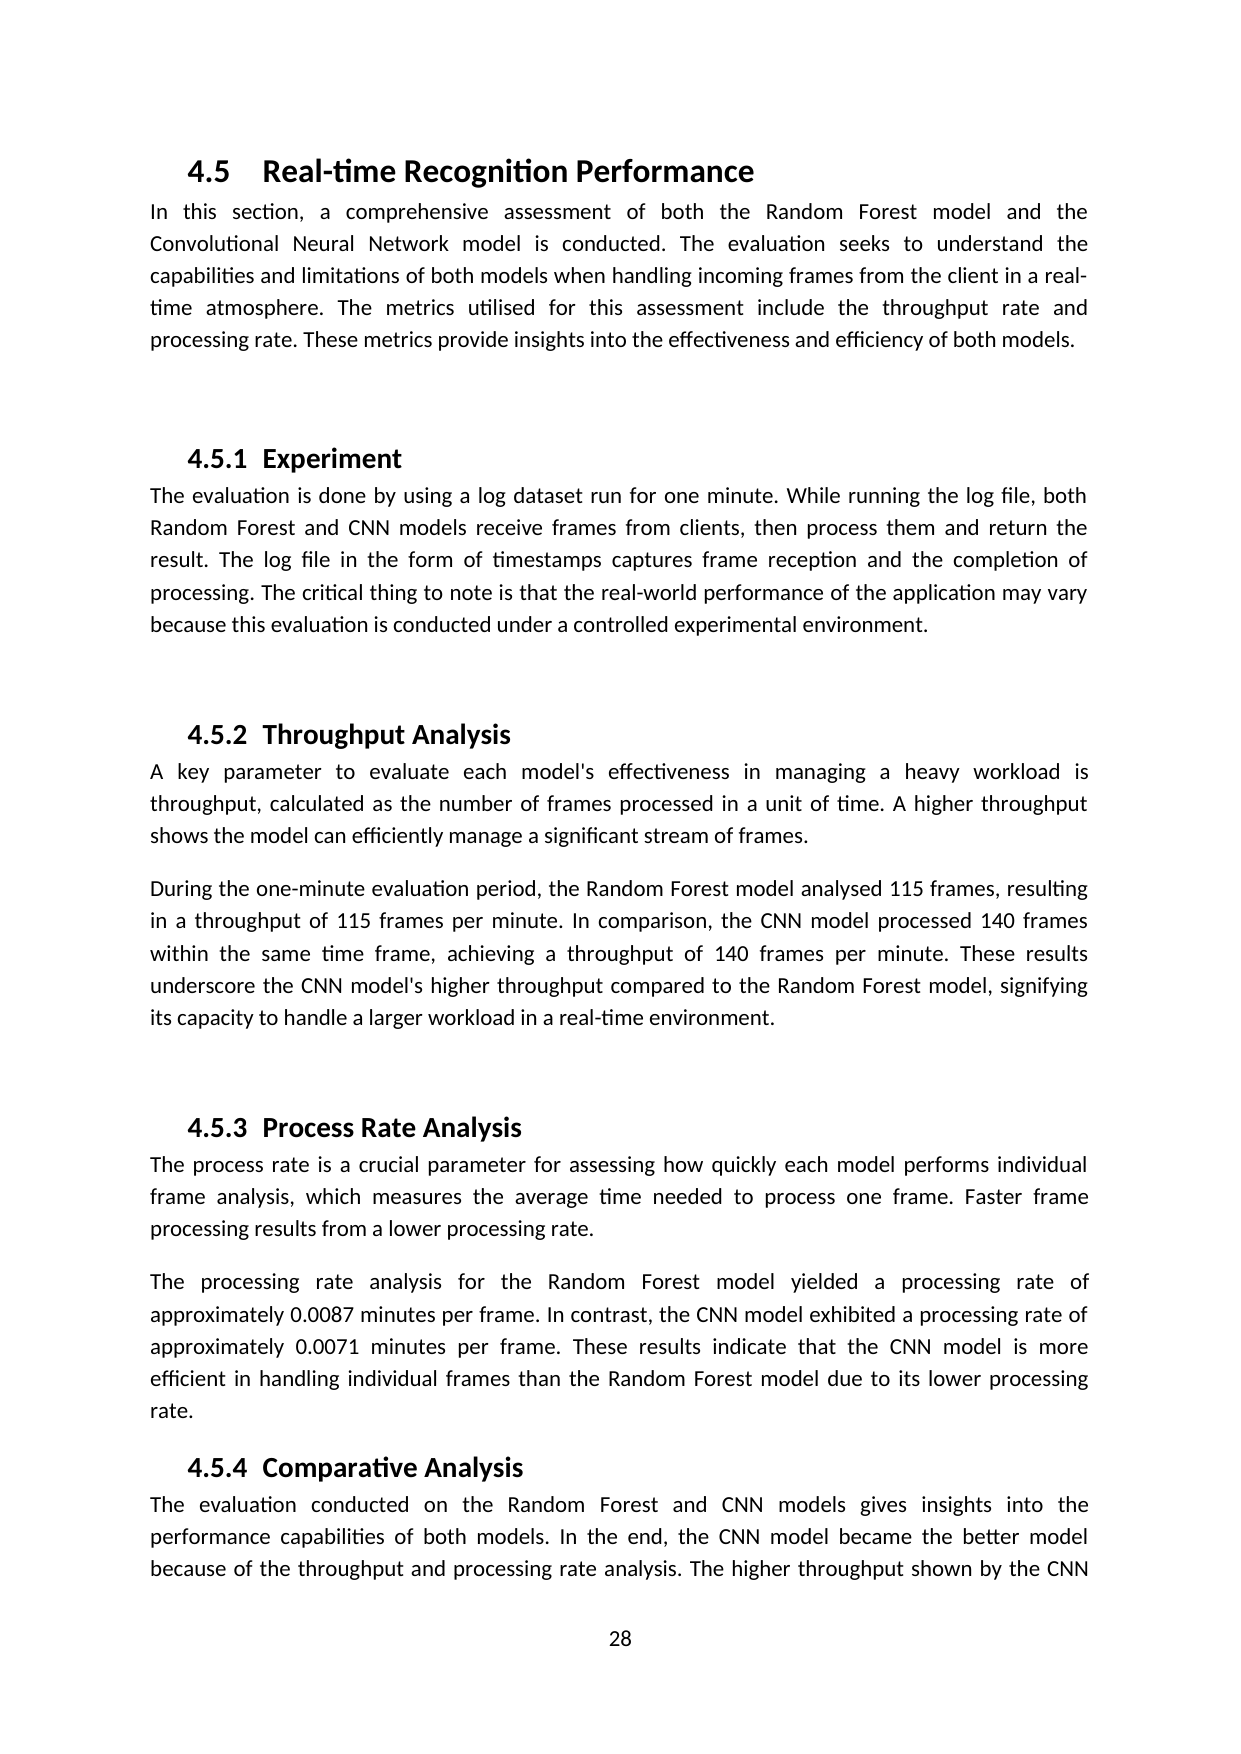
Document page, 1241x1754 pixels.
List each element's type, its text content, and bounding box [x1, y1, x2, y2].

text During the one-minute evaluation period, the Random Forest model analysed 115 frames, resulting in a throughput of 115 frames per minute. In comparison, the CNN model processed 140 frames within the same time frame, achieving a throughput of 140 frames per minute. These results underscore the CNN model's higher throughput compared to the Random Forest model, signifying its capacity to handle a larger workload in a real-time environment. [150, 874, 1090, 1031]
text The evaluation is done by using a log dataset run for one minute. While running the log file, both Random Forest and CNN models receive frames from clients, then process them and return the result. The log file in the form of timestamps captures frame reception and the completion of processing. The critical thing to note is that the real-world performance of the application may vary because this evaluation is conducted under a controlled experimental environment. [150, 481, 1090, 638]
subtitle Experiment [187, 440, 1090, 476]
subtitle Comparative Analysis [187, 1449, 1090, 1485]
subtitle Process Rate Analysis [187, 1109, 1090, 1145]
text A key parameter to evaluate each model's effectiveness in managing a heavy workload is throughput, calculated as the number of frames processed in a unit of time. A higher throughput shows the model can efficiently manage a significant stream of frames. [150, 757, 1090, 849]
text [150, 1490, 1090, 1583]
text The processing rate analysis for the Random Forest model yielded a processing rate of approximately 0.0087 minutes per frame. In contrast, the CNN model exhibited a processing rate of approximately 0.0071 minutes per frame. These results indicate that the CNN model is more efficient in handling individual frames than the Random Forest model due to its lower processing rate. [150, 1267, 1090, 1424]
text The process rate is a crucial parameter for assessing how quickly each model performs individual frame analysis, which measures the average time needed to process one frame. Faster frame processing results from a lower processing rate. [150, 1150, 1090, 1242]
subtitle Throughput Analysis [187, 716, 1090, 752]
subtitle Real-time Recognition Performance [187, 150, 1090, 191]
text In this section, a comprehensive assessment of both the Random Forest model and the Convolutional Neural Network model is conducted. The evaluation seeks to understand the capabilities and limitations of both models when handling incoming frames from the client in a real-time atmosphere. The metrics utilised for this assessment include the throughput rate and processing rate. These metrics provide insights into the effectiveness and efficiency of both models. [150, 197, 1090, 353]
